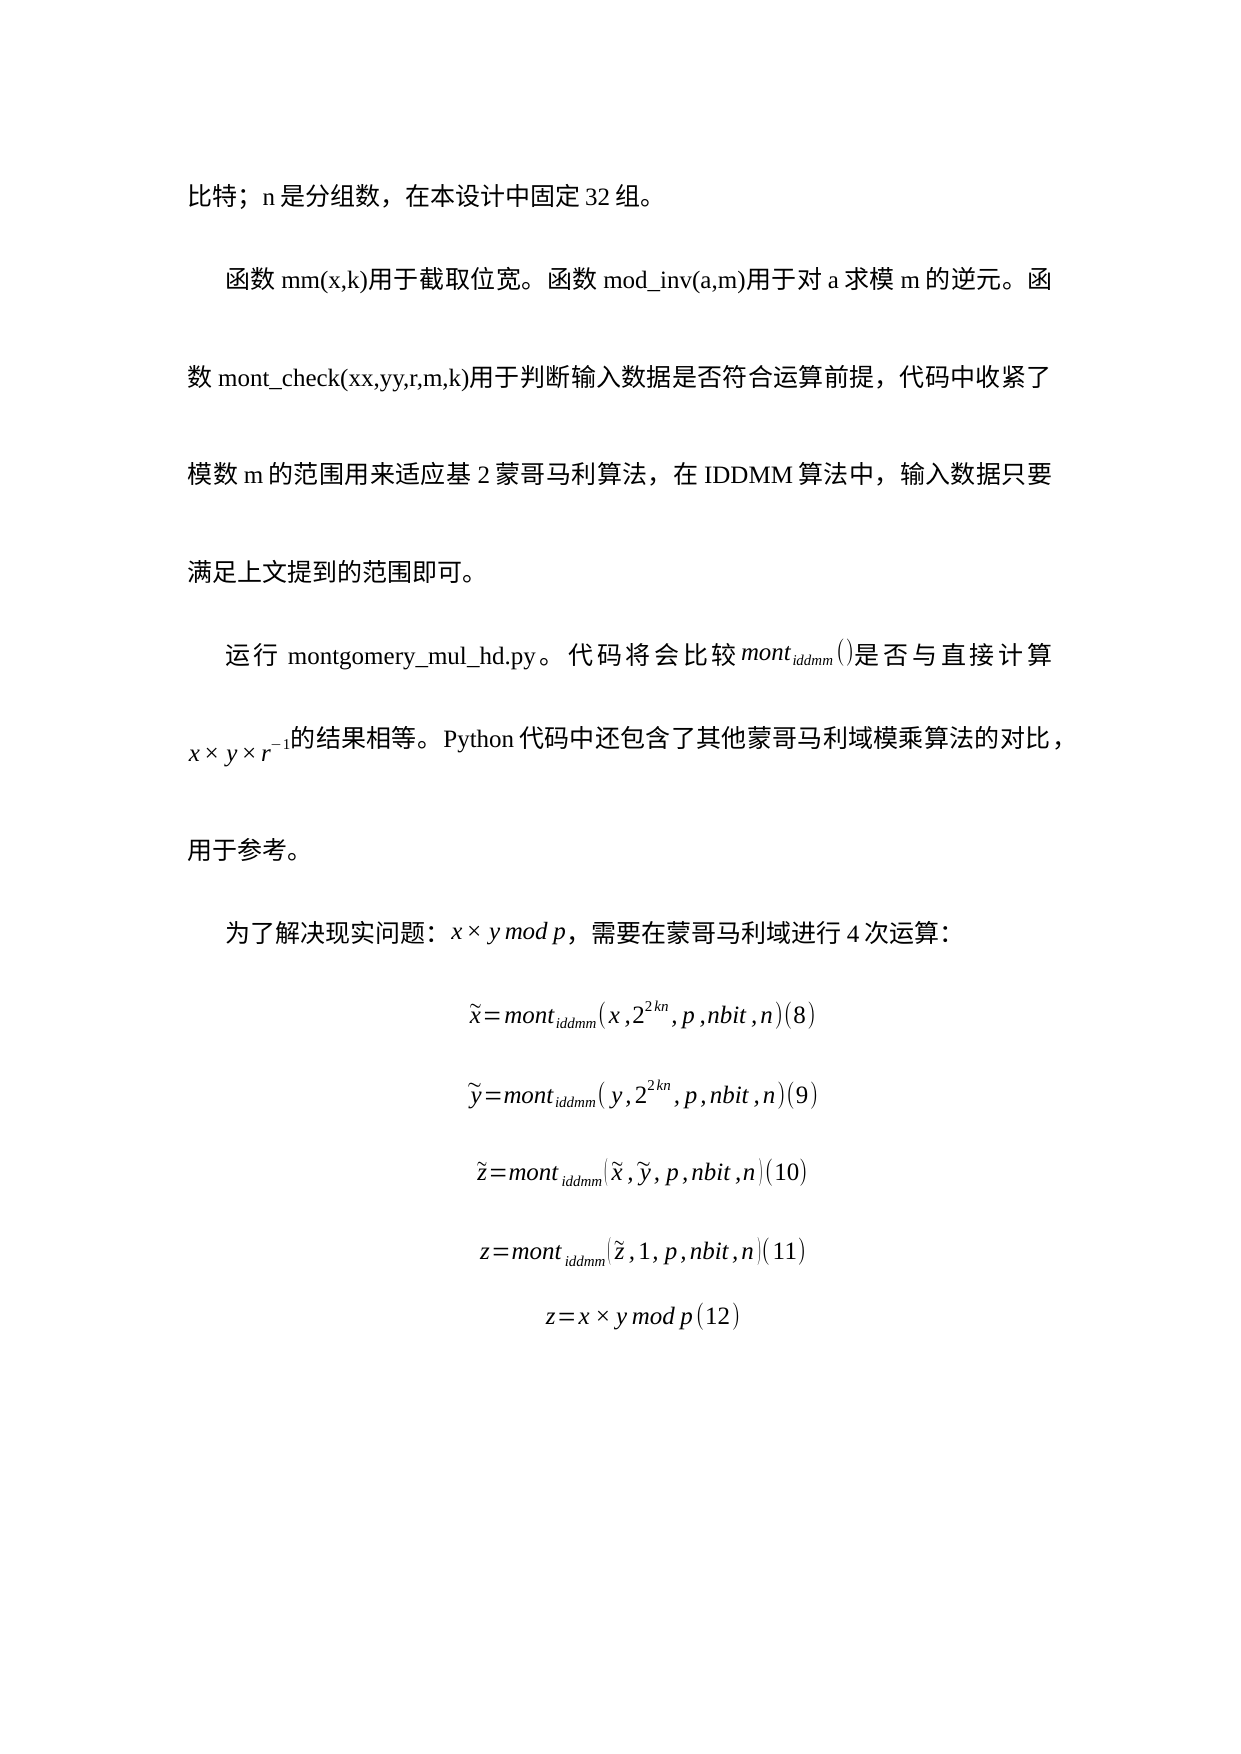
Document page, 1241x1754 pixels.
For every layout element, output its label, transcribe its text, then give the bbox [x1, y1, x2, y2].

text 为了解决现实问题：，需要在蒙哥马利域进行4次运算： [187, 899, 1053, 964]
text 运行montgomery_mul_hd.py。代码将会比较是否与直接计算 的结果相等。Python代码中还包含了其他蒙哥马利域模乘算法的对比，用于参考。 [187, 621, 1053, 881]
text 函数mm(x,k)用于截取位宽。函数mod_inv(a,m)用于对a求模m的逆元。函数mont_check(xx,yy,r,m,k)用于判断输入数据是否符合运算前提，代码中收紧了模数m的范围用来适应基2蒙哥马利算法，在IDDMM算法中，输入数据只要满足上文提到的范围即可。 [187, 245, 1053, 603]
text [187, 162, 1053, 227]
